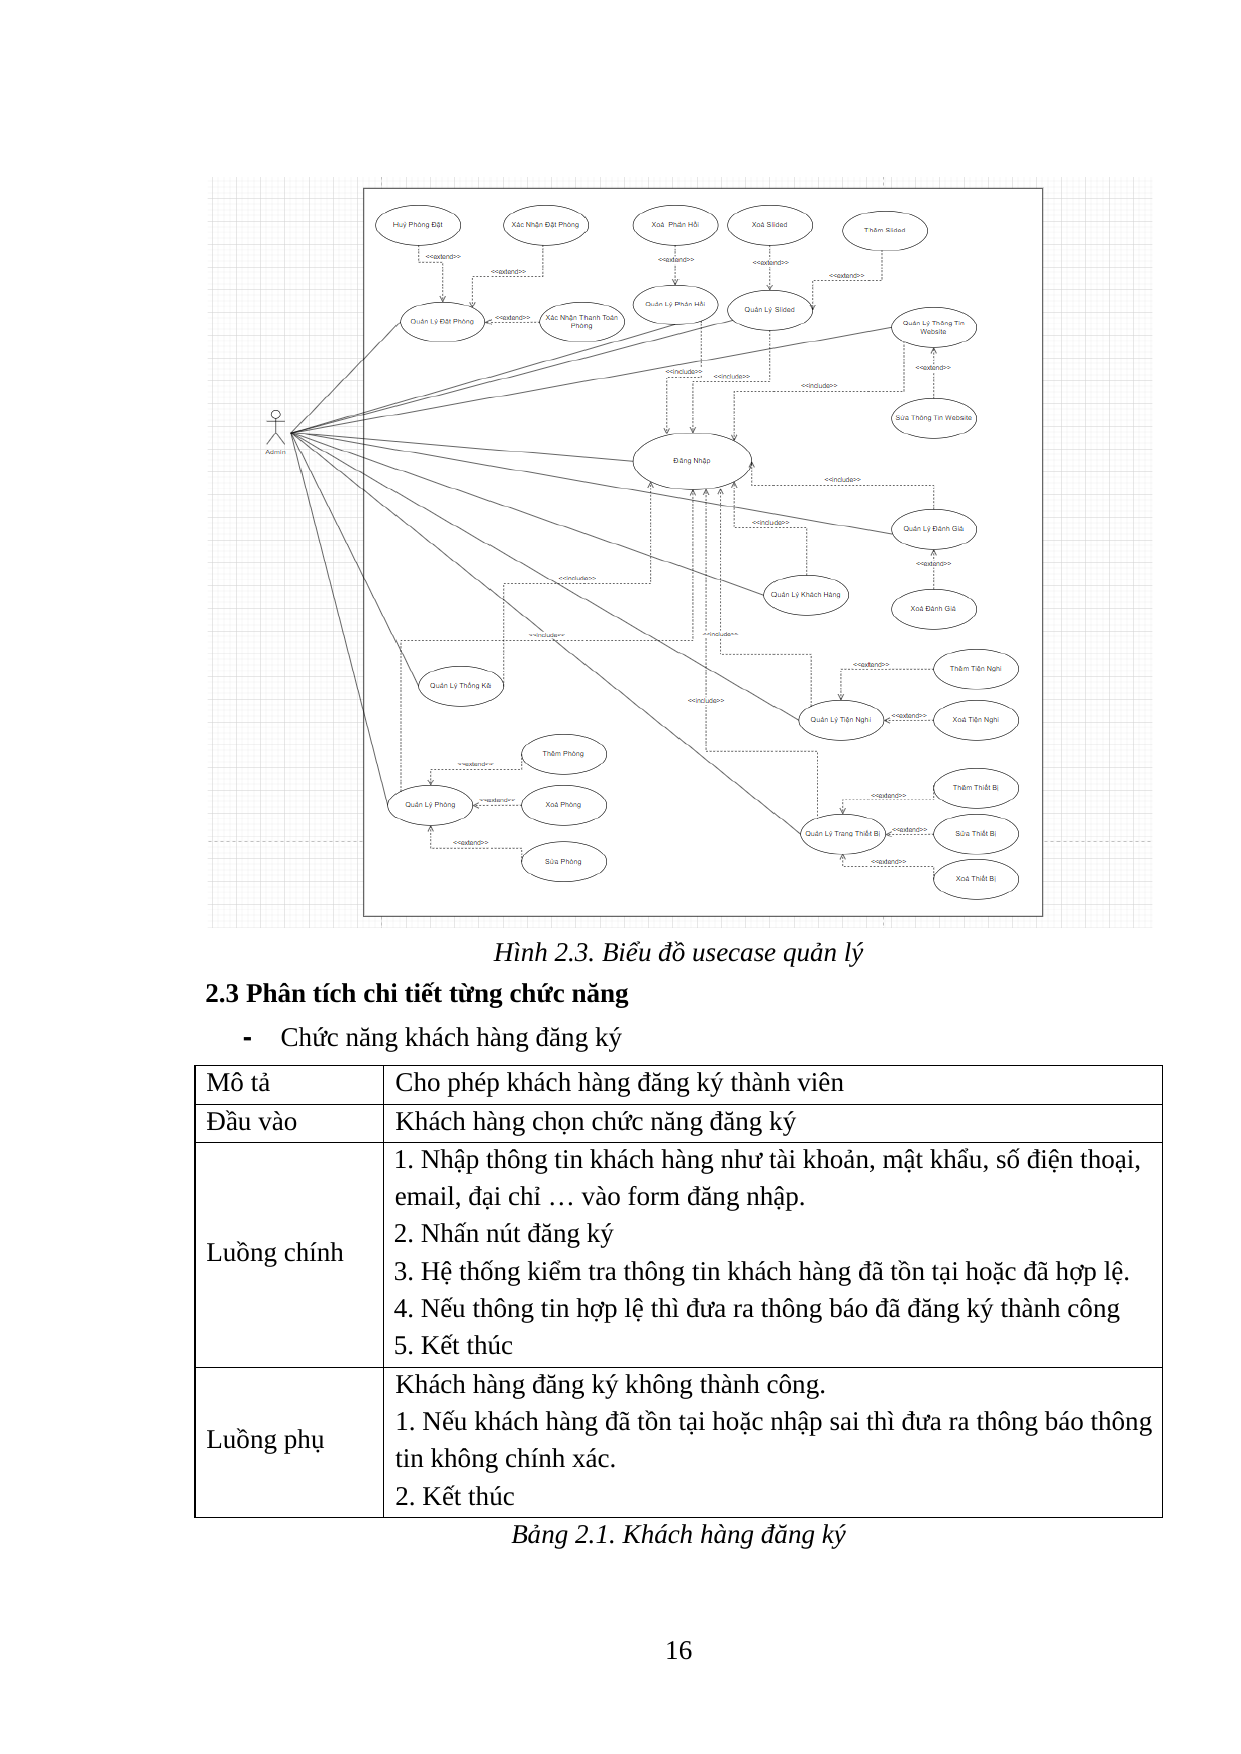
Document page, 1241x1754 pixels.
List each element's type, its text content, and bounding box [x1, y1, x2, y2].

table_header Mô tả [196, 1066, 383, 1103]
table_cell Khách hàng đăng ký không thành công. 1. Nếu khách hàng đã tồn tại hoặc nhập sai thì đưa ra thông báo thông tin không chính xác. 2. Kết thúc [384, 1368, 1162, 1517]
table_cell 1. Nhập thông tin khách hàng như tài khoản, mật khẩu, số điện thoại, email, đại chỉ … vào form đăng nhập. 2. Nhấn nút đăng ký 3. Hệ thống kiểm tra thông tin khách hàng đã tồn tại hoặc đã hợp lệ. 4. Nếu thông tin hợp lệ thì đưa ra thông báo đã đăng ký thành công 5. Kết thúc [384, 1143, 1162, 1367]
table_cell Khách hàng chọn chức năng đăng ký [384, 1105, 1162, 1142]
table_cell Luồng chính [196, 1143, 383, 1367]
text Hình 2.3. Biểu đồ usecase quản lý [205, 936, 1152, 968]
list Chức năng khách hàng đăng ký [243, 1017, 1153, 1054]
table_header Cho phép khách hàng đăng ký thành viên [384, 1066, 1162, 1103]
subtitle 2.3 Phân tích chi tiết từng chức năng [205, 977, 1152, 1008]
text Bảng 2.1. Khách hàng đăng ký [205, 1518, 1152, 1549]
table_cell Đầu vào [196, 1105, 383, 1142]
table_cell Luồng phụ [196, 1368, 383, 1517]
picture [207, 177, 1153, 928]
